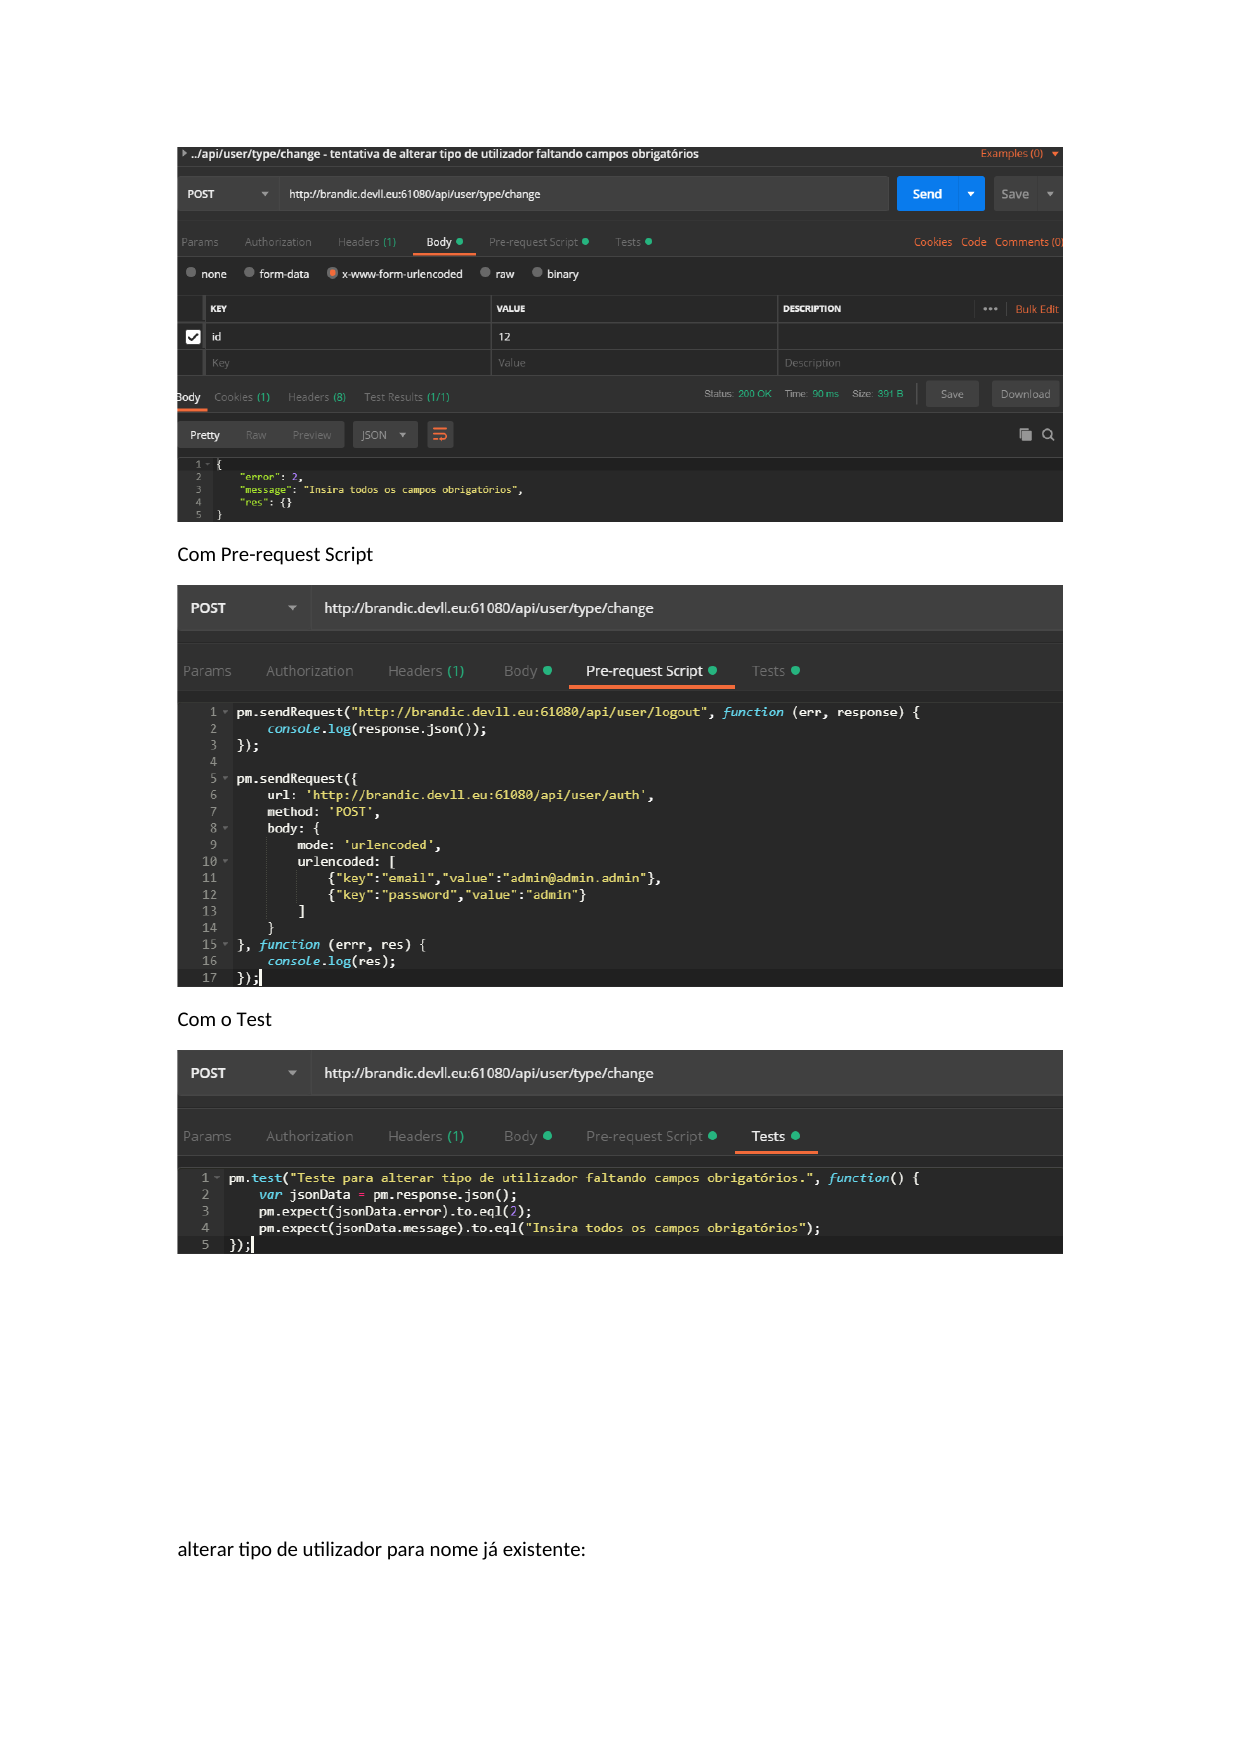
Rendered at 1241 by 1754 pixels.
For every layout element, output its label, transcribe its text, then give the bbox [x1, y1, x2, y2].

picture [177, 1050, 1063, 1254]
text Com o Test [177, 1006, 1063, 1031]
picture [177, 147, 1063, 522]
text Com Pre-request Script [177, 541, 1063, 566]
text alterar tipo de utilizador para nome já existente: [177, 1536, 1063, 1562]
picture [177, 585, 1063, 987]
